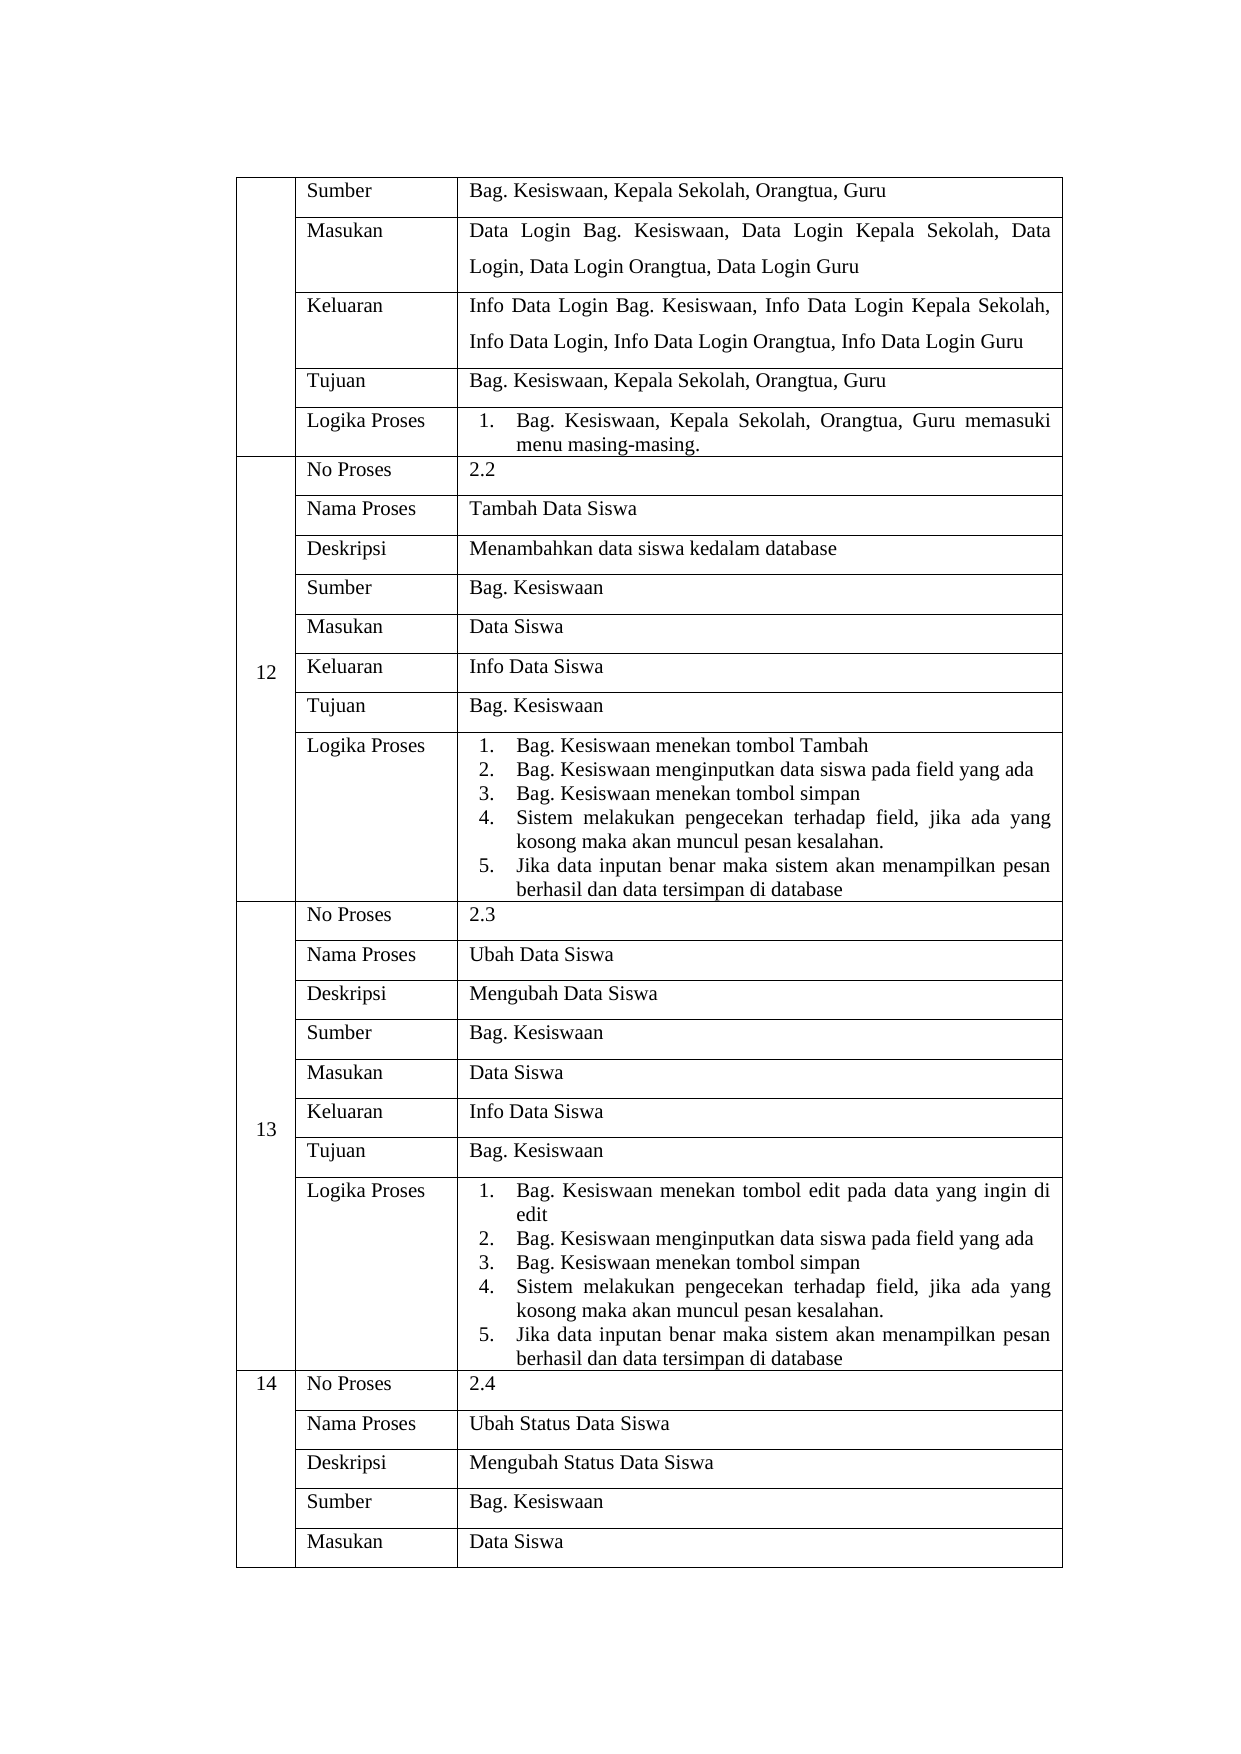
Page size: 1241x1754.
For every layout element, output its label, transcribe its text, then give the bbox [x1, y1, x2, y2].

table_cell Sumber [296, 178, 457, 217]
table_cell Info Data Login Bag. Kesiswaan, Info Data Login Kepala Sekolah, Info Data Login, Info Data Login Orangtua, Info Data Login Guru [458, 293, 1062, 367]
table_cell Logika Proses [296, 1178, 457, 1370]
table_cell Data Siswa [458, 615, 1062, 653]
table_cell Data Siswa [458, 1060, 1062, 1098]
table_cell Bag. Kesiswaan menekan tombol edit pada data yang ingin di edit Bag. Kesiswaan menginputkan data siswa pada field yang ada Bag. Kesiswaan menekan tombol simpan Sistem melakukan pengecekan terhadap field, jika ada yang kosong maka akan muncul pesan kesalahan. Jika data inputan benar maka sistem akan menampilkan pesan berhasil dan data tersimpan di database [458, 1178, 1062, 1370]
table_cell No Proses [296, 1371, 457, 1409]
table_cell Bag. Kesiswaan, Kepala Sekolah, Orangtua, Guru memasuki menu masing-masing. [458, 408, 1062, 456]
table_cell 2.2 [458, 457, 1062, 495]
table_cell Tambah Data Siswa [458, 496, 1062, 535]
table_cell Bag. Kesiswaan, Kepala Sekolah, Orangtua, Guru [458, 369, 1062, 407]
table_cell Keluaran [296, 654, 457, 692]
table_cell Masukan [296, 615, 457, 653]
table_cell Bag. Kesiswaan [458, 1138, 1062, 1177]
table_cell 13 [237, 902, 295, 1370]
table_cell Ubah Status Data Siswa [458, 1411, 1062, 1449]
table_cell Tujuan [296, 693, 457, 732]
table_cell No Proses [296, 457, 457, 495]
table_cell Sumber [296, 1020, 457, 1058]
table_cell Tujuan [296, 1138, 457, 1177]
table_cell 12 [237, 457, 295, 901]
table_cell Bag. Kesiswaan menekan tombol Tambah Bag. Kesiswaan menginputkan data siswa pada field yang ada Bag. Kesiswaan menekan tombol simpan Sistem melakukan pengecekan terhadap field, jika ada yang kosong maka akan muncul pesan kesalahan. Jika data inputan benar maka sistem akan menampilkan pesan berhasil dan data tersimpan di database [458, 733, 1062, 901]
table_cell Tujuan [296, 369, 457, 407]
table_cell No Proses [296, 902, 457, 940]
table_cell Mengubah Data Siswa [458, 981, 1062, 1019]
table_cell Masukan [296, 1060, 457, 1098]
table_cell Masukan [296, 1529, 457, 1567]
table_cell Sumber [296, 575, 457, 613]
table_cell Info Data Siswa [458, 1099, 1062, 1137]
table_cell Keluaran [296, 293, 457, 367]
table_cell Nama Proses [296, 941, 457, 980]
table_cell Logika Proses [296, 408, 457, 456]
table_cell Data Siswa [458, 1529, 1062, 1567]
table_cell Deskripsi [296, 1450, 457, 1488]
table_cell Data Login Bag. Kesiswaan, Data Login Kepala Sekolah, Data Login, Data Login Orangtua, Data Login Guru [458, 218, 1062, 292]
table_cell Mengubah Status Data Siswa [458, 1450, 1062, 1488]
table_cell Menambahkan data siswa kedalam database [458, 536, 1062, 574]
table_cell 2.3 [458, 902, 1062, 940]
table_cell Keluaran [296, 1099, 457, 1137]
table_cell Deskripsi [296, 981, 457, 1019]
table_cell Bag. Kesiswaan [458, 1020, 1062, 1058]
table_cell Bag. Kesiswaan [458, 693, 1062, 732]
table_cell Bag. Kesiswaan [458, 575, 1062, 613]
table_cell Ubah Data Siswa [458, 941, 1062, 980]
table_cell Logika Proses [296, 733, 457, 901]
table_cell 2.4 [458, 1371, 1062, 1409]
table_cell Nama Proses [296, 1411, 457, 1449]
table_cell Info Data Siswa [458, 654, 1062, 692]
table_cell 14 [237, 1371, 295, 1567]
table_cell Sumber [296, 1489, 457, 1528]
table_cell Bag. Kesiswaan, Kepala Sekolah, Orangtua, Guru [458, 178, 1062, 217]
table_cell Masukan [296, 218, 457, 292]
table_cell Deskripsi [296, 536, 457, 574]
table_cell Bag. Kesiswaan [458, 1489, 1062, 1528]
table_cell Nama Proses [296, 496, 457, 535]
